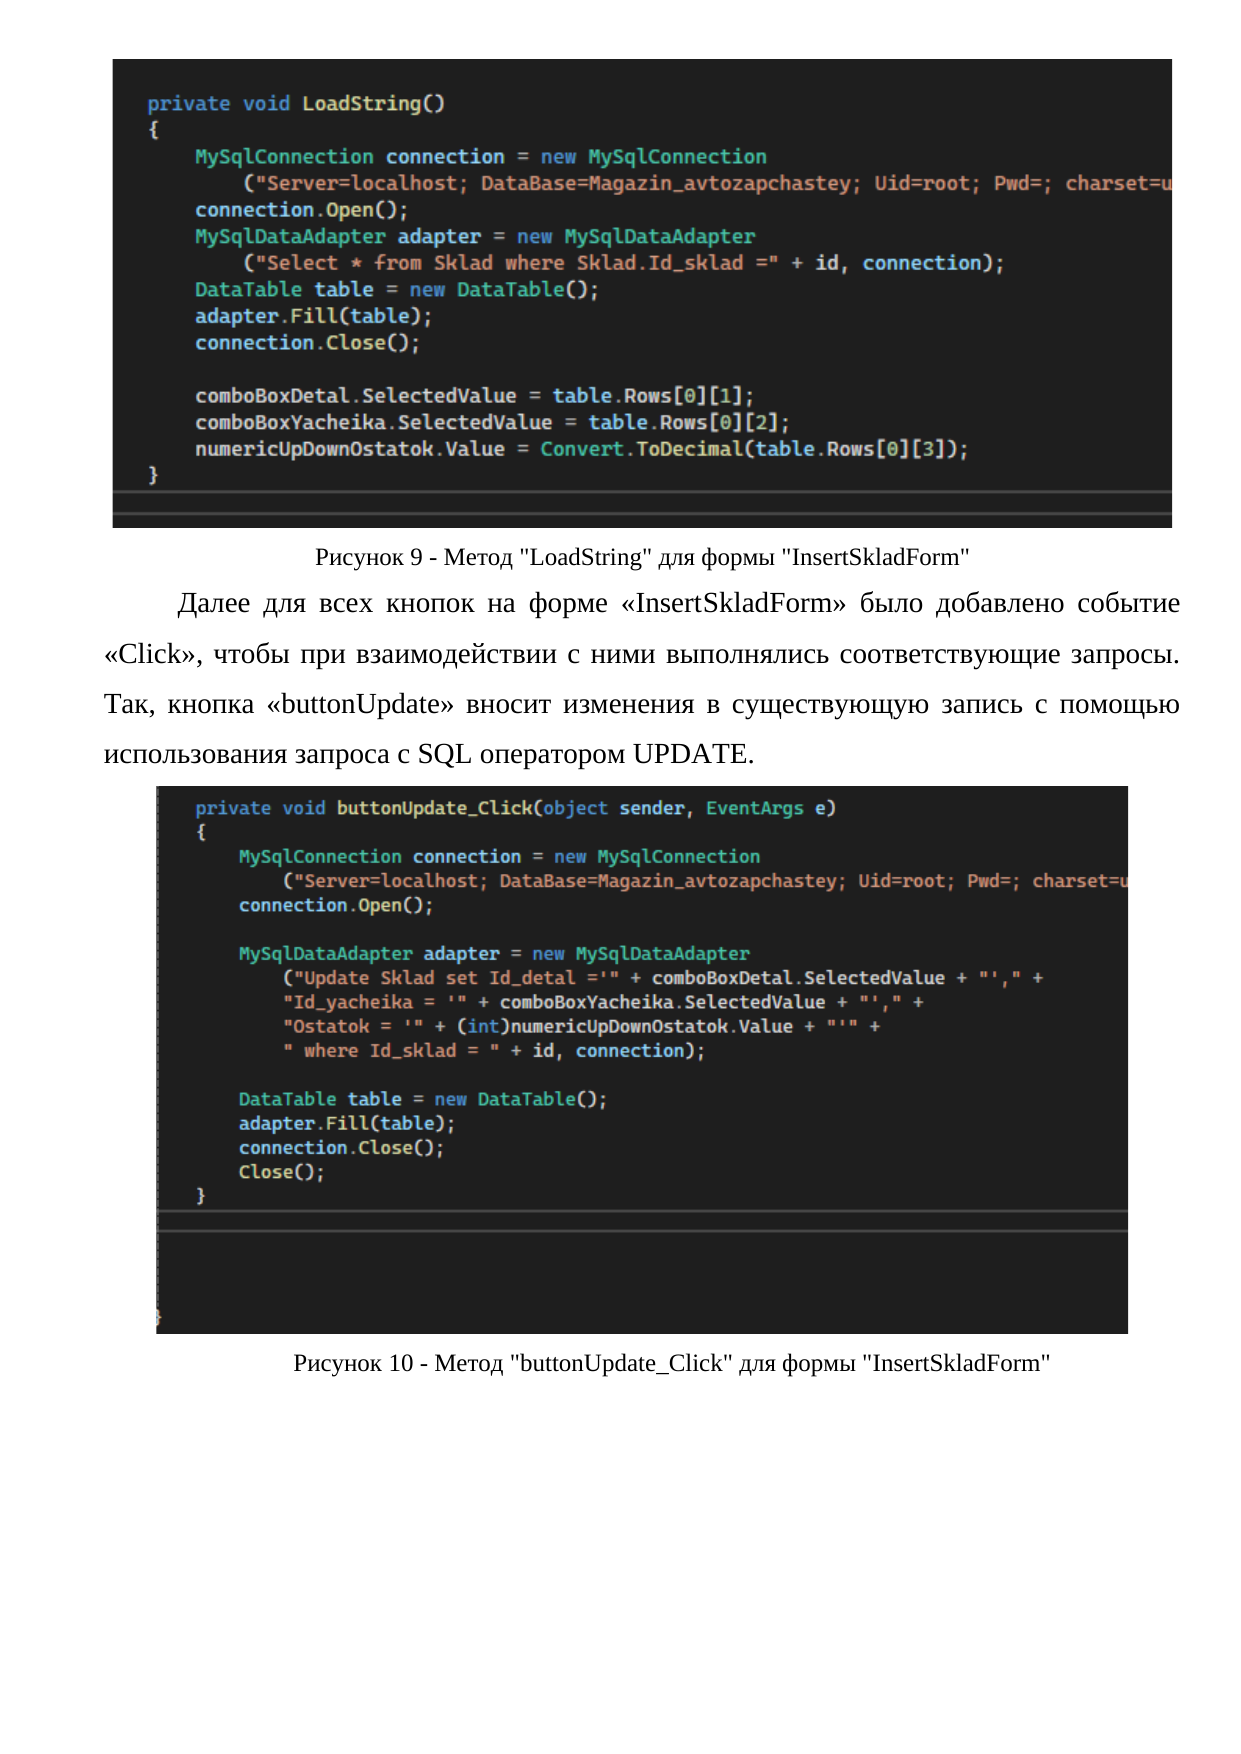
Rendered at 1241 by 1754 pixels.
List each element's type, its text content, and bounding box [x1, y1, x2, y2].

picture [112, 59, 1173, 528]
text Рисунок 9 - Метод "LoadString" для формы "InsertSkladForm" [103, 542, 1181, 571]
text Далее для всех кнопок на форме «InsertSkladForm» было добавлено событие «Click», чтобы при взаимодействии с ними выполнялись соответствующие запросы. Так, кнопка «buttonUpdate» вносит изменения в существующую запись с помощью использования запроса с SQL оператором UPDATE. [103, 586, 1181, 770]
picture [156, 786, 1129, 1334]
